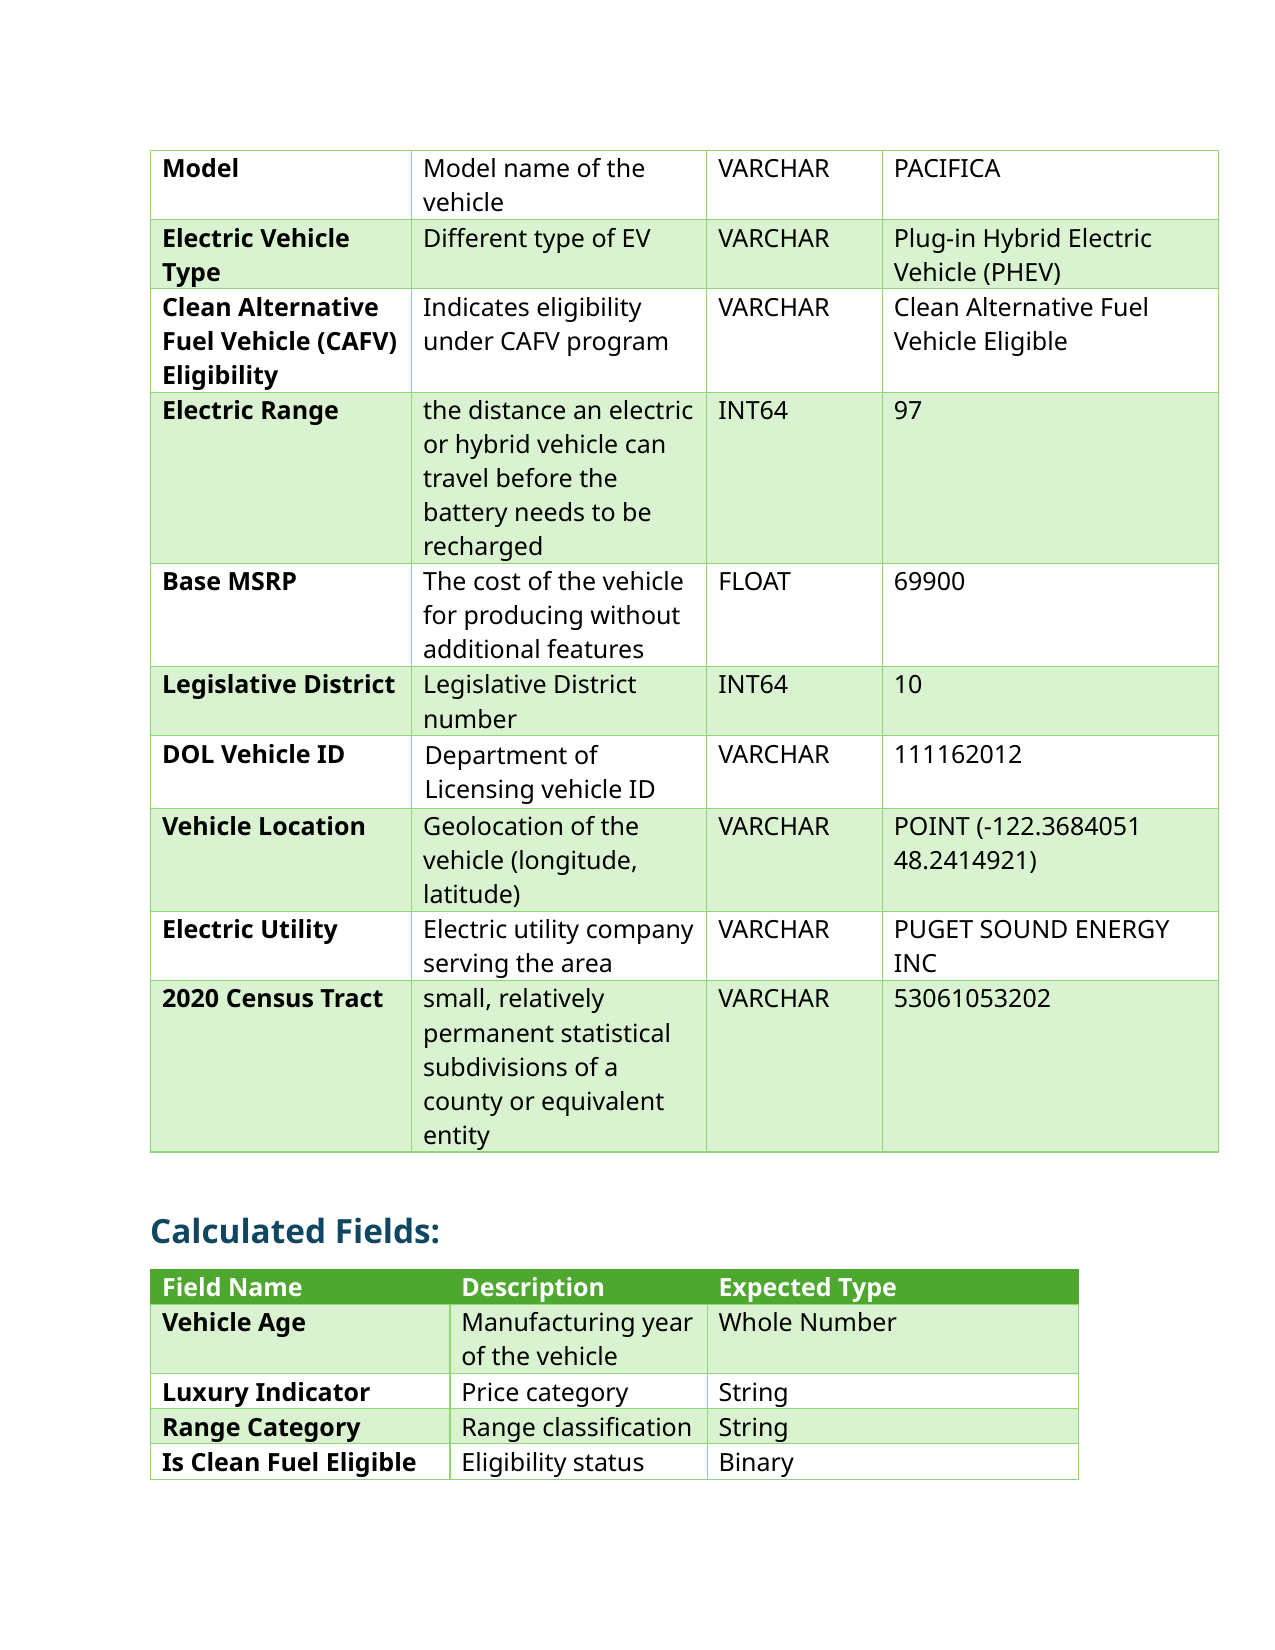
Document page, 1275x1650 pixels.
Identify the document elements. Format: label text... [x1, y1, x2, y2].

table_cell INT64 [707, 667, 882, 735]
table_cell PACIFICA [883, 151, 1218, 219]
table_cell 111162012 [883, 736, 1218, 808]
table_cell Legislative District number [412, 667, 706, 735]
table_cell VARCHAR [707, 736, 882, 808]
table_cell String [708, 1409, 1078, 1443]
table_cell INT64 [707, 393, 882, 563]
table_cell Manufacturing year of the vehicle [451, 1305, 707, 1373]
table_cell PUGET SOUND ENERGY INC [883, 912, 1218, 980]
table_cell Vehicle Age [151, 1305, 449, 1373]
table_cell Binary [708, 1444, 1078, 1478]
table_cell Model [151, 151, 411, 219]
table_cell FLOAT [707, 564, 882, 666]
table_cell Base MSRP [151, 564, 411, 666]
table_cell Vehicle Location [151, 809, 411, 911]
table_cell VARCHAR [707, 289, 882, 392]
table_cell Electric Vehicle Type [151, 220, 411, 288]
table_cell VARCHAR [707, 981, 882, 1151]
table_cell The cost of the vehicle for producing without additional features [412, 564, 706, 666]
table_cell POINT (-122.3684051 48.2414921) [883, 809, 1218, 911]
table_cell Legislative District [151, 667, 411, 735]
table_cell 97 [883, 393, 1218, 563]
table_cell VARCHAR [707, 151, 882, 219]
table_cell Model name of the vehicle [412, 151, 706, 219]
table_header Description [451, 1270, 707, 1304]
table_cell Clean Alternative Fuel Vehicle (CAFV) Eligibility [151, 289, 411, 392]
table_header Expected Type [708, 1270, 1078, 1304]
table_cell Range classification [451, 1409, 707, 1443]
table_cell Plug-in Hybrid Electric Vehicle (PHEV) [883, 220, 1218, 288]
table_cell String [708, 1374, 1078, 1408]
table_cell Is Clean Fuel Eligible [151, 1444, 449, 1478]
table_cell Indicates eligibility under CAFV program [412, 289, 706, 392]
table_cell Range Category [151, 1409, 449, 1443]
table_cell Electric Range [151, 393, 411, 563]
table_cell small, relatively permanent statistical subdivisions of a county or equivalent entity [412, 981, 706, 1151]
table_cell 10 [883, 667, 1218, 735]
table_cell Clean Alternative Fuel Vehicle Eligible [883, 289, 1218, 392]
table_cell Electric Utility [151, 912, 411, 980]
table_cell Different type of EV [412, 220, 706, 288]
table_cell VARCHAR [707, 220, 882, 288]
table_cell 53061053202 [883, 981, 1218, 1151]
table_header Field Name [151, 1270, 449, 1304]
table_cell DOL Vehicle ID [151, 736, 411, 808]
table_cell 69900 [883, 564, 1218, 666]
table_cell [412, 736, 706, 808]
table_cell Electric utility company serving the area [412, 912, 706, 980]
table_cell Whole Number [708, 1305, 1078, 1373]
table_cell Luxury Indicator [151, 1374, 449, 1408]
table_cell VARCHAR [707, 809, 882, 911]
table_cell the distance an electric or hybrid vehicle can travel before the battery needs to be recharged [412, 393, 706, 563]
table_cell Price category [451, 1374, 707, 1408]
table_cell Geolocation of the vehicle (longitude, latitude) [412, 809, 706, 911]
table_cell Eligibility status [451, 1444, 707, 1478]
table_cell 2020 Census Tract [151, 981, 411, 1151]
subtitle Calculated Fields: [150, 1208, 1125, 1254]
table_cell VARCHAR [707, 912, 882, 980]
